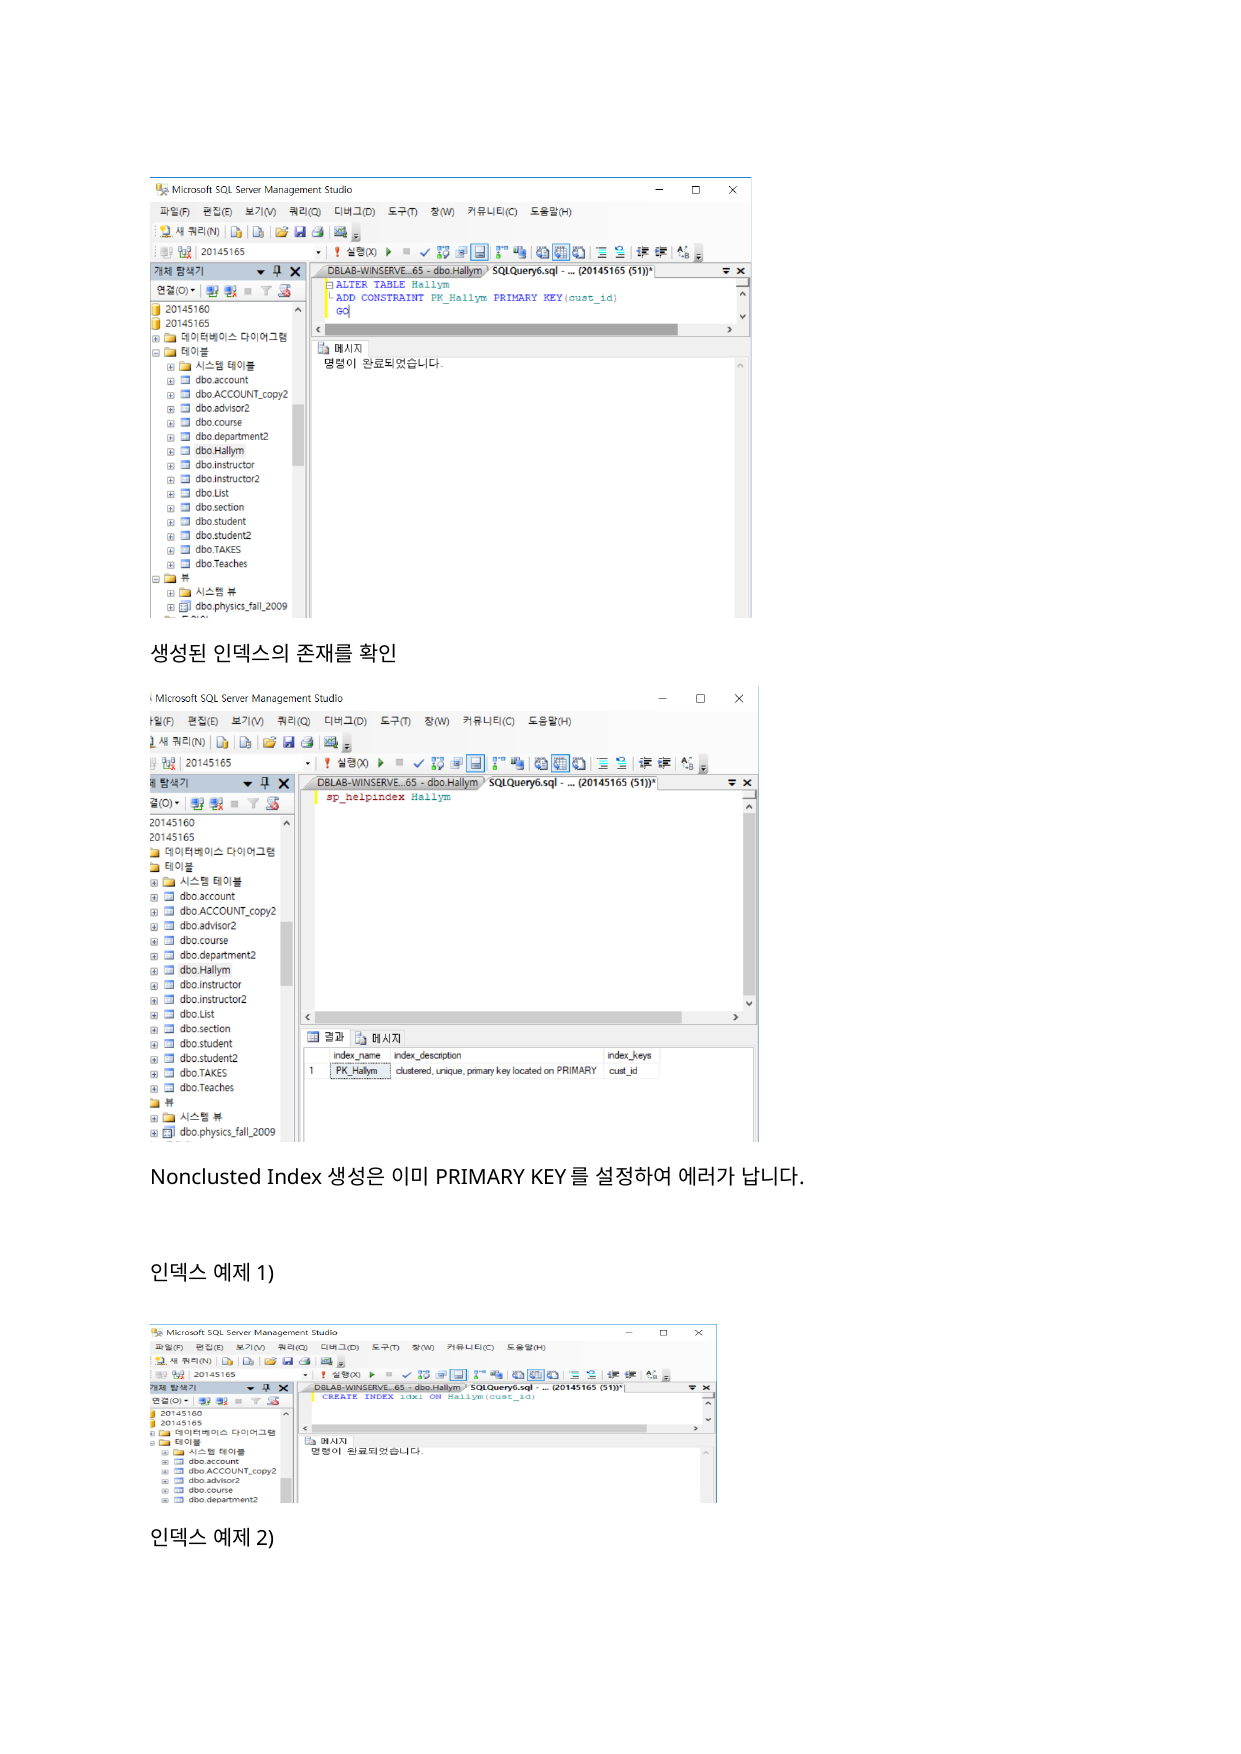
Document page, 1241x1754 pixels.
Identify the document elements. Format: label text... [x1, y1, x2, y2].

picture [150, 686, 759, 1142]
text 생성된 인덱스의 존재를 확인 [150, 637, 1090, 667]
picture [150, 1324, 717, 1503]
text 인덱스 예제2) [150, 1521, 1090, 1551]
picture [150, 177, 752, 618]
text Nonclusted Index 생성은 이미 PRIMARY KEY를 설정하여 에러가 납니다. [150, 1160, 1090, 1190]
text 인덱스 예제1) [150, 1257, 1090, 1287]
